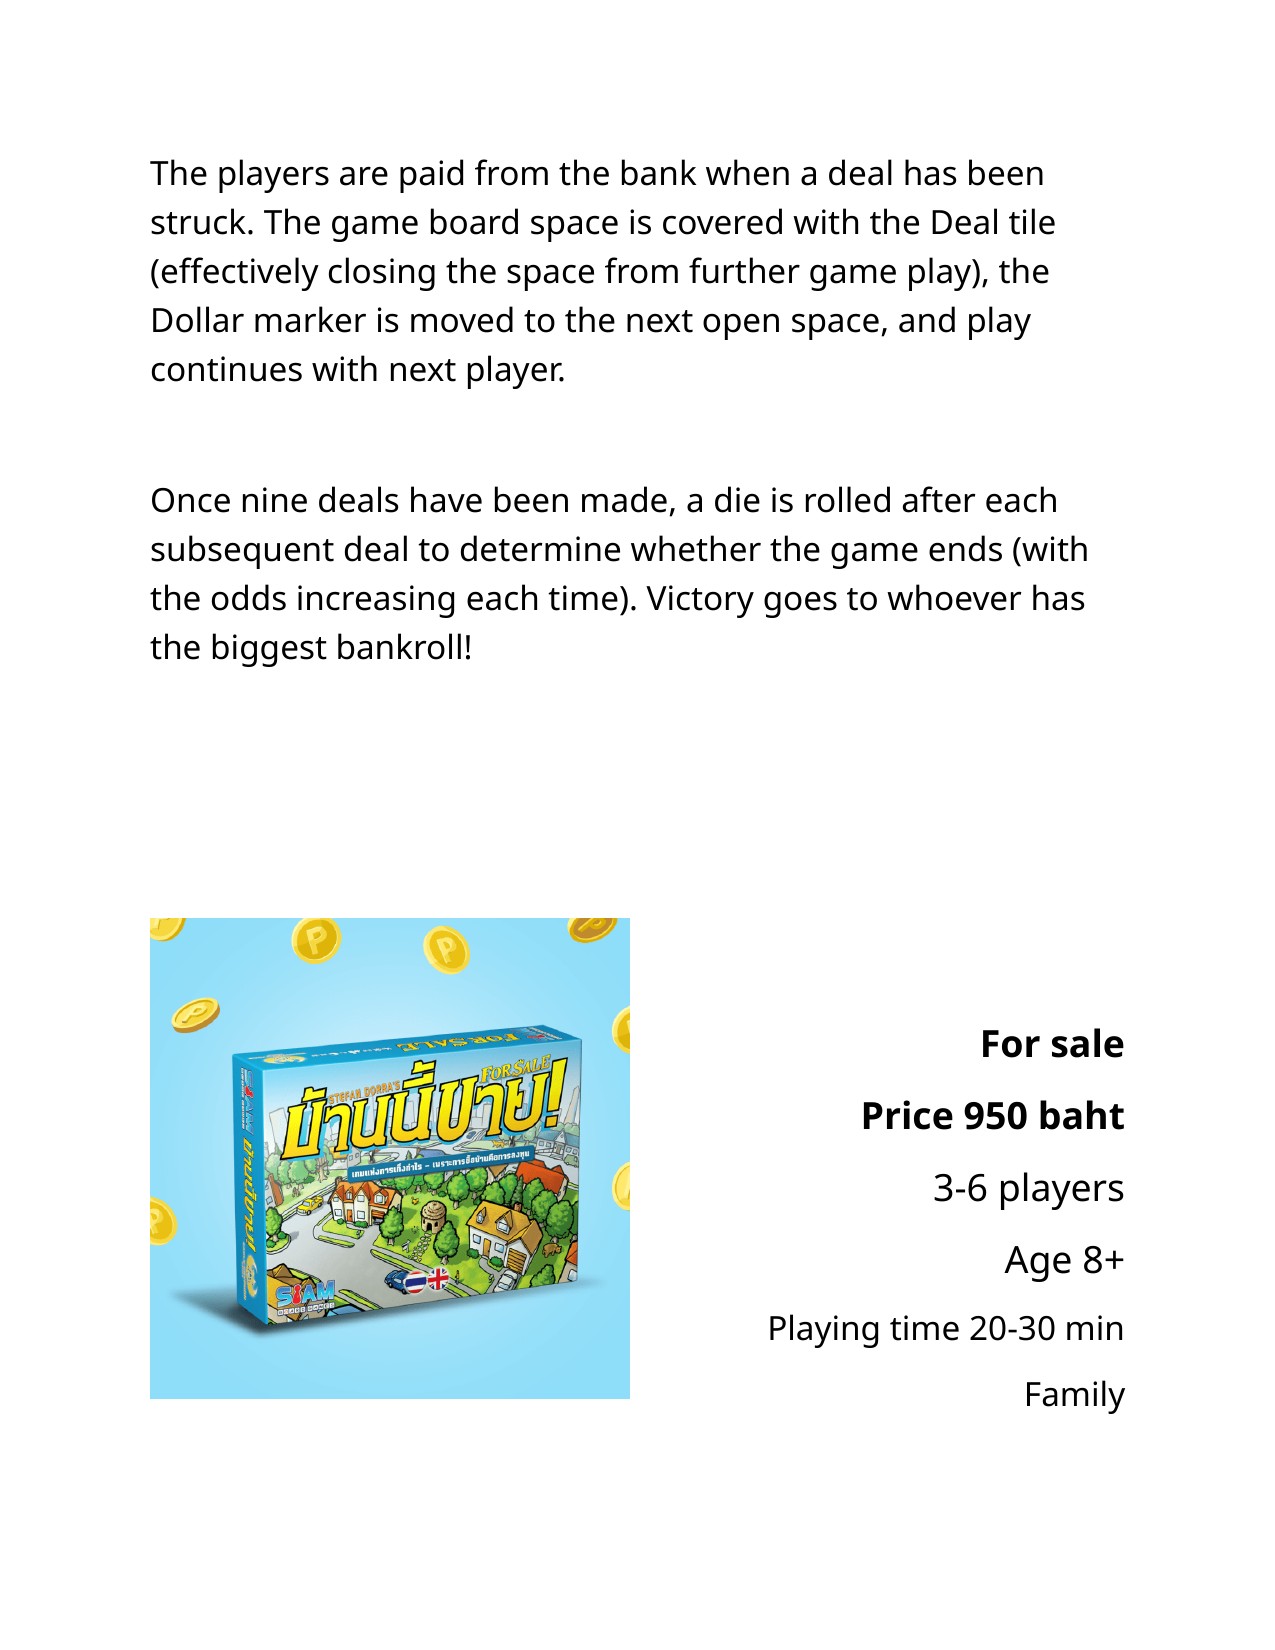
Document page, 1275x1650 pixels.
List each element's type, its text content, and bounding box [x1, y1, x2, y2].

text Playing time 20-30 min [630, 1305, 1125, 1350]
text Age 8+ [630, 1233, 1125, 1284]
text For sale [630, 1018, 1125, 1069]
text Price 950 baht [630, 1089, 1125, 1141]
text The players are paid from the bank when a deal has been struck. The game board space is covered with the Deal tile (effectively closing the space from further game play), the Dollar marker is moved to the next open space, and play continues with next player. [150, 150, 1125, 391]
picture [150, 918, 630, 1399]
text Family [150, 1370, 1125, 1416]
text Once nine deals have been made, a die is rolled after each subsequent deal to determine whether the game ends (with the odds increasing each time). Victory goes to whoever has the biggest bankroll! [150, 477, 1125, 669]
text 3-6 players [630, 1161, 1125, 1212]
